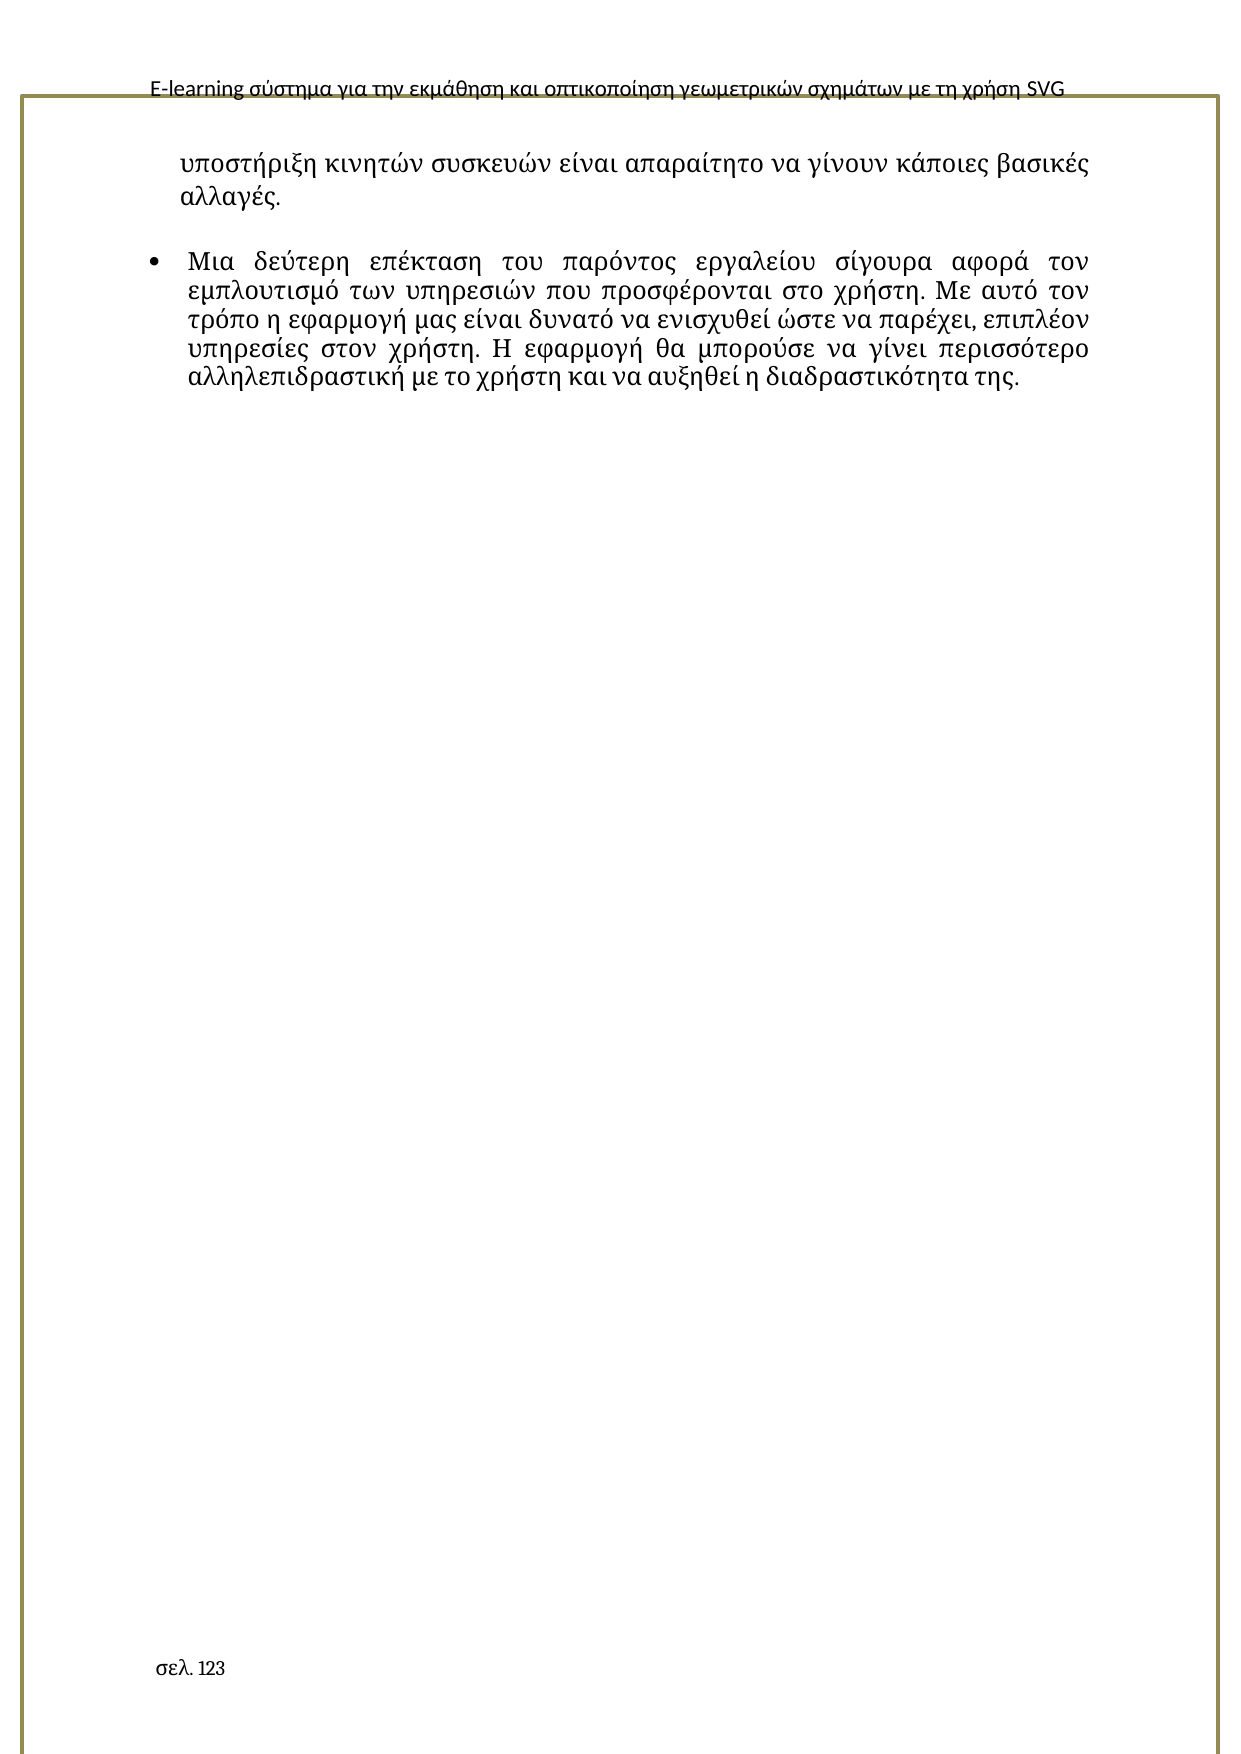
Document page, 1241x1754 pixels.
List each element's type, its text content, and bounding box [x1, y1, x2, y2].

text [179, 150, 1090, 212]
list Μια δεύτερη επέκταση του παρόντος εργαλείου σίγουρα αφορά τον εμπλουτισμό των υπηρεσιών που προσφέρονται στο χρήστη. Με αυτό τον τρόπο η εφαρμογή μας είναι δυνατό να ενισχυθεί ώστε να παρέχει, επιπλέον υπηρεσίες στον χρήστη. Η εφαρμογή θα μπορούσε να γίνει περισσότερο αλληλεπιδραστική με το χρήστη και να αυξηθεί η διαδραστικότητα της. [150, 248, 1090, 392]
